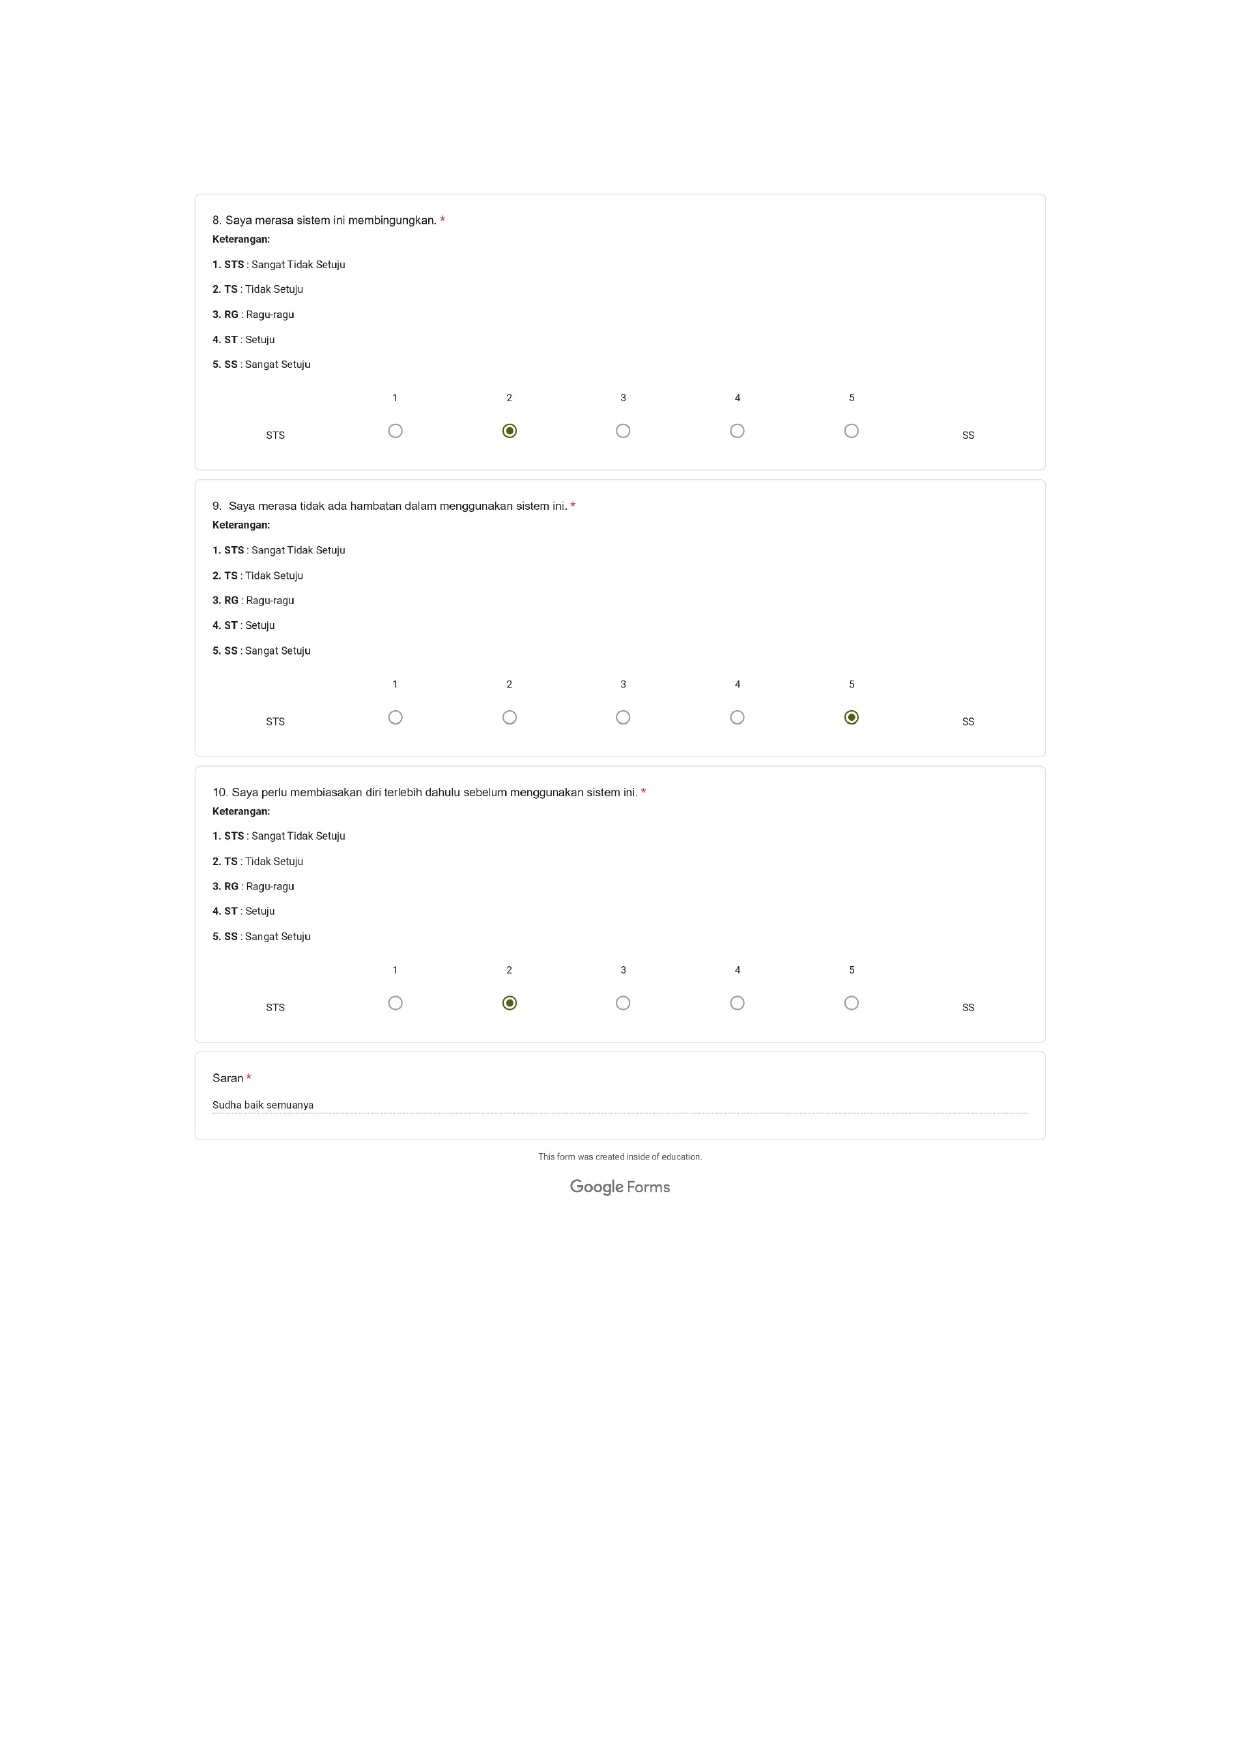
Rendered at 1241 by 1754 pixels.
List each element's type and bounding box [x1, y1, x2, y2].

picture [150, 150, 1090, 1480]
